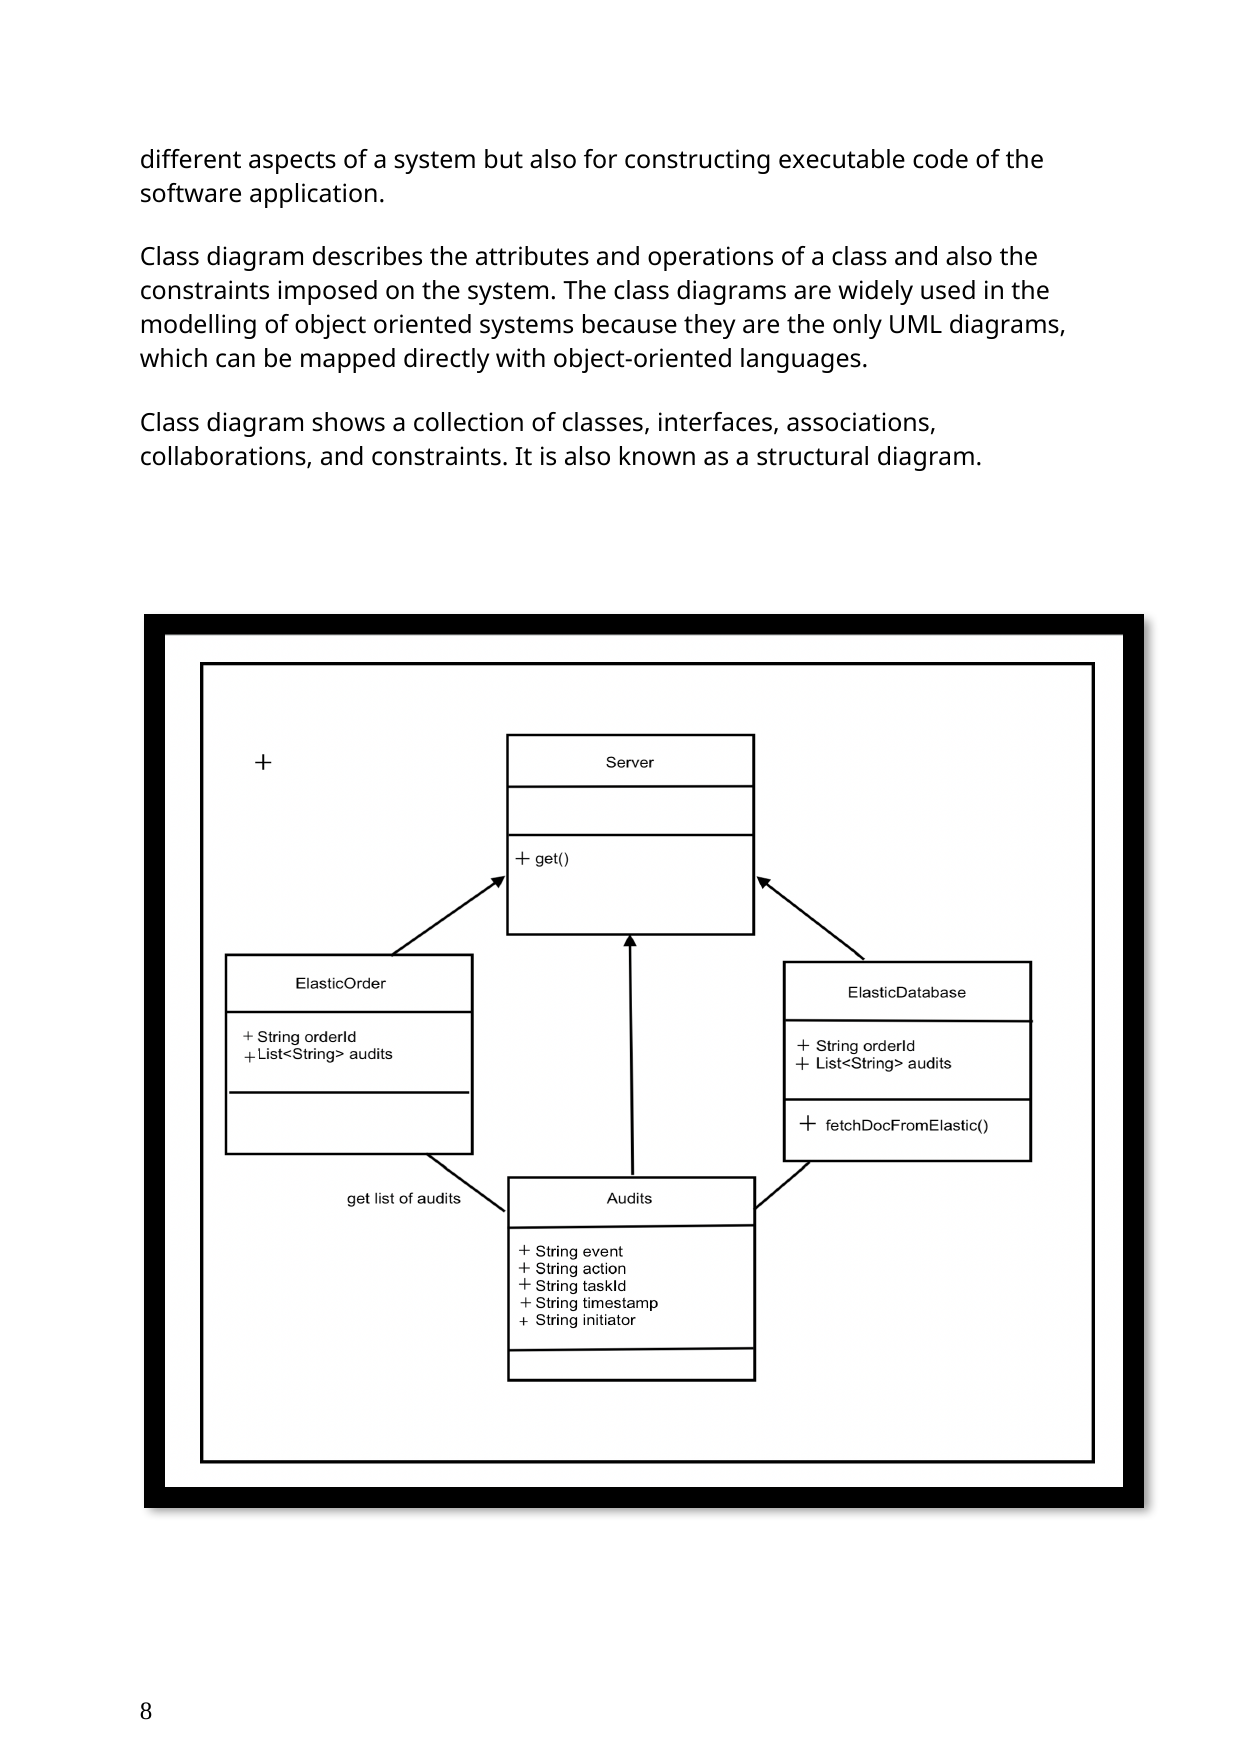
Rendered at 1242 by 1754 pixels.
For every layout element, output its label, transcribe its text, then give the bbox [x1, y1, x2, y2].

picture [165, 634, 1123, 1487]
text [139, 142, 1098, 210]
text Class diagram shows a collection of classes, interfaces, associations, collaborations, and constraints. It is also known as a structural diagram. [139, 404, 1098, 472]
text Class diagram describes the attributes and operations of a class and also the constraints imposed on the system. The class diagrams are widely used in the modelling of object oriented systems because they are the only UML diagrams, which can be mapped directly with object-oriented languages. [139, 239, 1098, 375]
